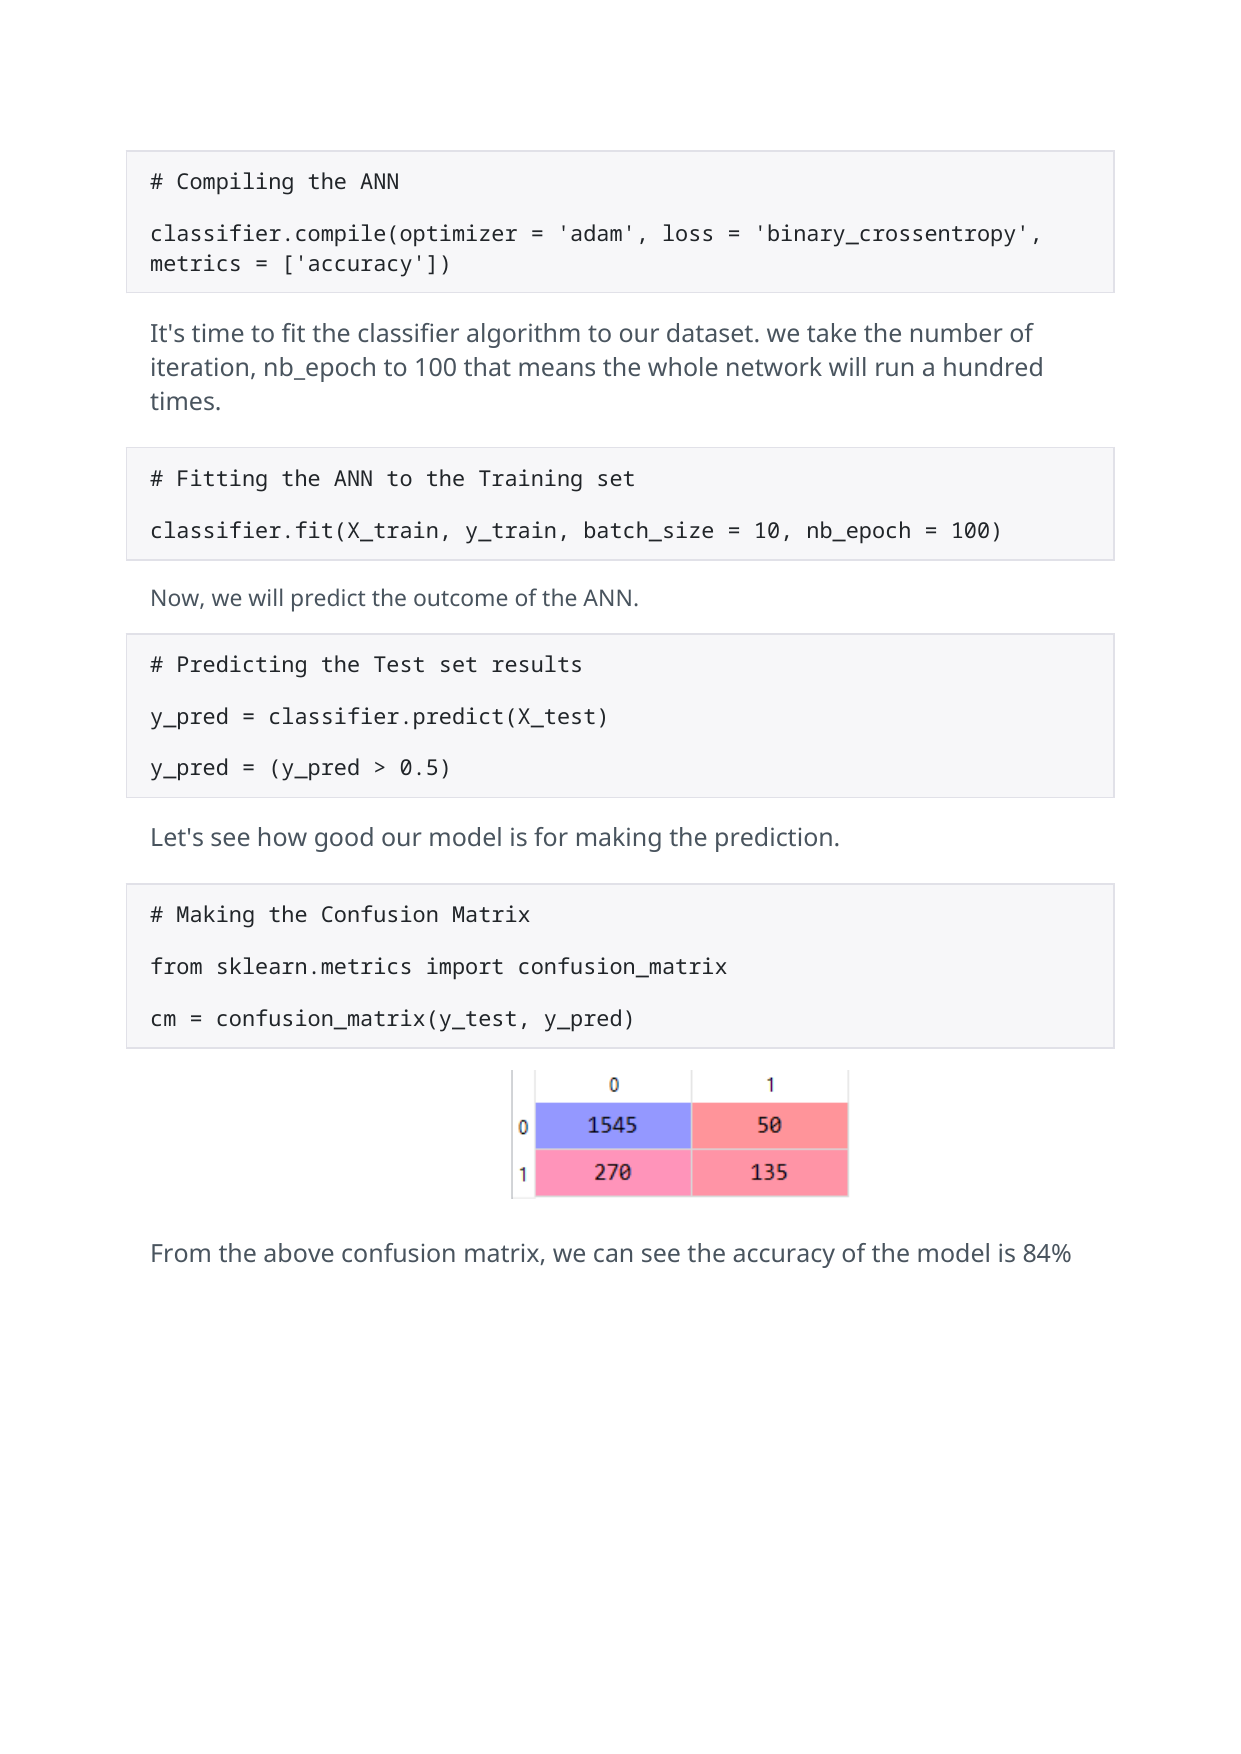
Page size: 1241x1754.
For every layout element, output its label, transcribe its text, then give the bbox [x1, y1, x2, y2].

text classifier.compile(optimizer = 'adam', loss = 'binary_crossentropy', metrics = ['accuracy']) [127, 202, 1113, 292]
text from sklearn.metrics import confusion_matrix [127, 935, 1113, 981]
text Let's see how good our model is for making the prediction. [150, 820, 1090, 854]
text # Making the Confusion Matrix [127, 885, 1113, 929]
text y_pred = (y_pred > 0.5) [127, 736, 1113, 797]
text # Compiling the ANN [127, 152, 1113, 196]
text # Fitting the ANN to the Training set [127, 448, 1113, 493]
text From the above confusion matrix, we can see the accuracy of the model is 84% [150, 1235, 1090, 1269]
text cm = confusion_matrix(y_test, y_pred) [127, 987, 1113, 1047]
picture [511, 1070, 854, 1199]
text Now, we will predict the outcome of the ANN. [150, 582, 1090, 614]
text y_pred = classifier.predict(X_test) [127, 684, 1113, 730]
text It's time to fit the classifier algorithm to our dataset. we take the number of iteration, nb_epoch to 100 that means the whole network will run a hundred times. [150, 315, 1090, 418]
text # Predicting the Test set results [127, 635, 1113, 679]
text classifier.fit(X_train, y_train, batch_size = 10, nb_epoch = 100) [127, 498, 1113, 559]
